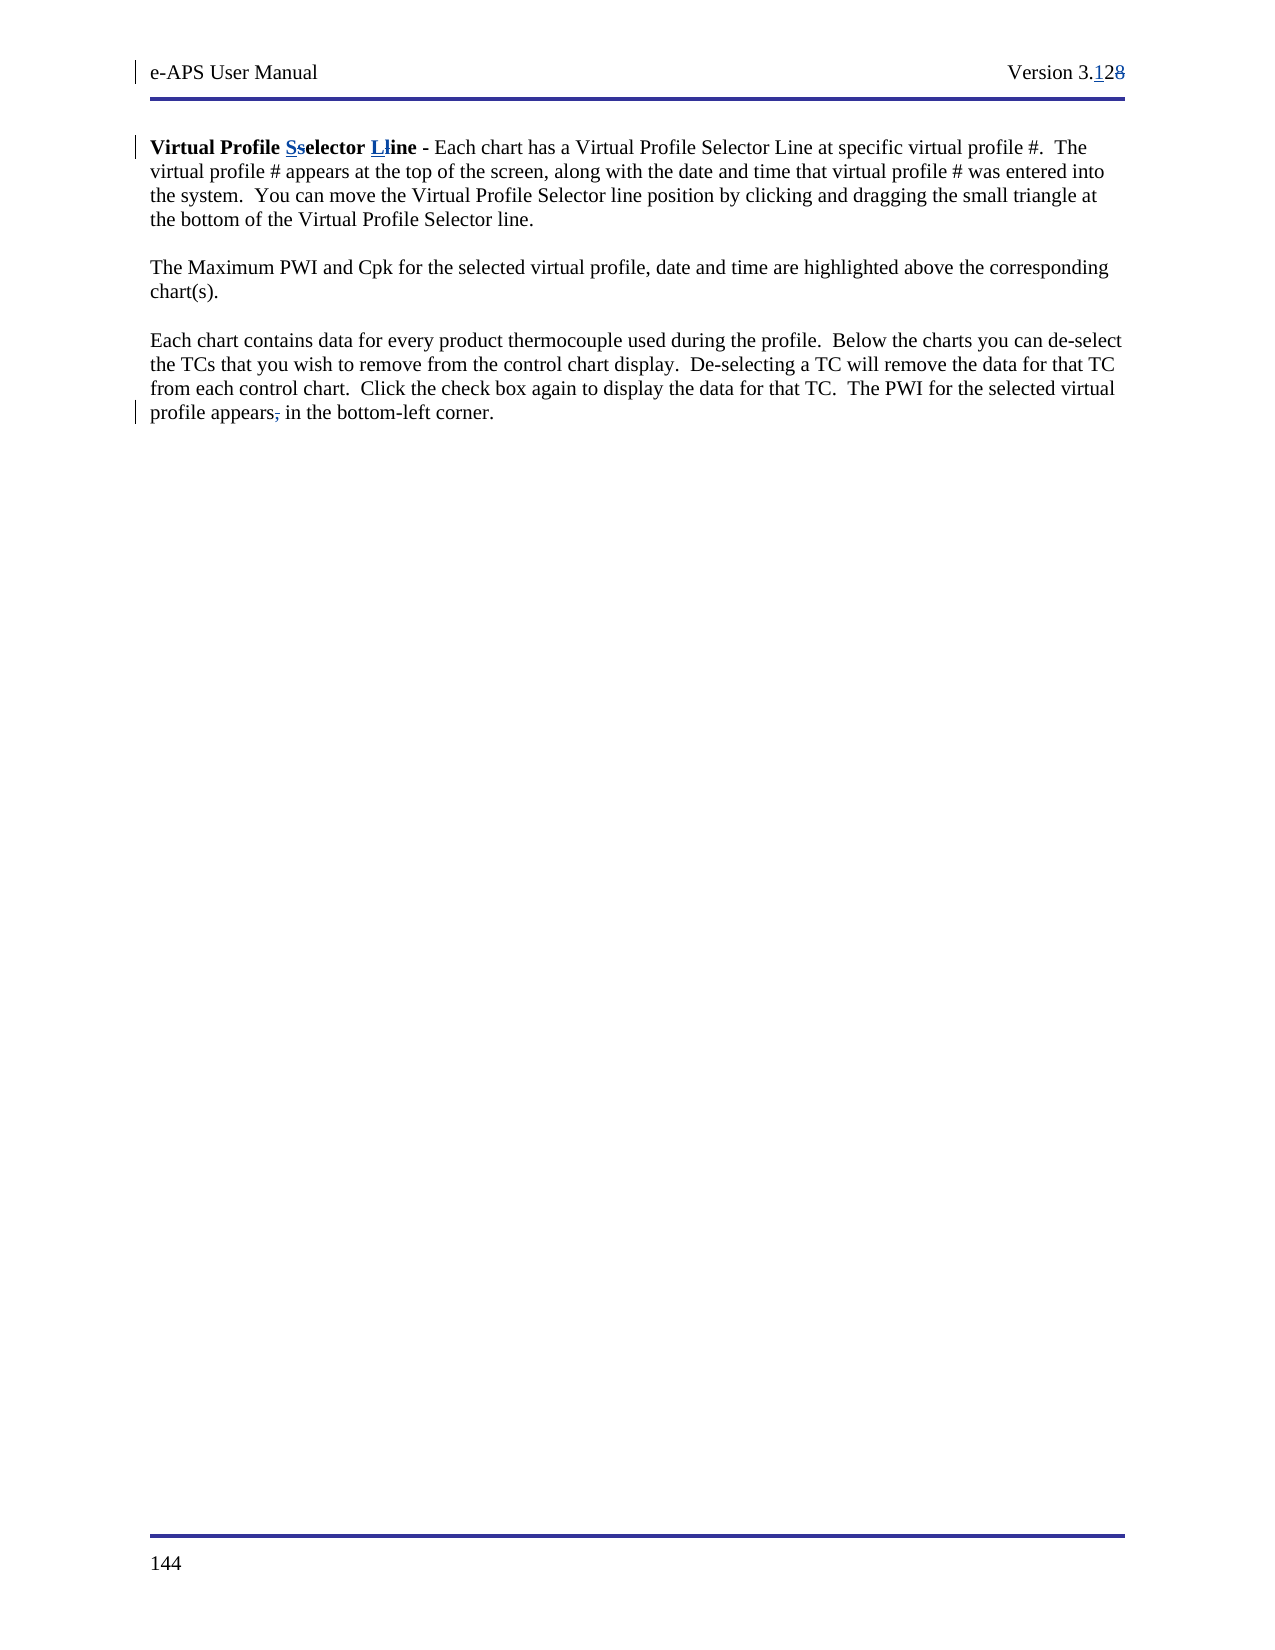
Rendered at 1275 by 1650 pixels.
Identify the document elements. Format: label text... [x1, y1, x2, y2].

text The Maximum PWI and Cpk for the selected virtual profile, date and time are highlighted above the corresponding chart(s). [150, 255, 1125, 303]
text Each chart contains data for every product thermocouple used during the profile. Below the charts you can de-select the TCs that you wish to remove from the control chart display. De-selecting a TC will remove the data for that TC from each control chart. Click the check box again to display the data for that TC. The PWI for the selected virtual profile appears in the bottom-left corner. [150, 327, 1125, 424]
text Virtual Profile elector ine - Each chart has a Virtual Profile Selector Line at specific virtual profile #. The virtual profile # appears at the top of the screen, along with the date and time that virtual profile # was entered into the system. You can move the Virtual Profile Selector line position by clicking and dragging the small triangle at the bottom of the Virtual Profile Selector line. [150, 135, 1125, 231]
